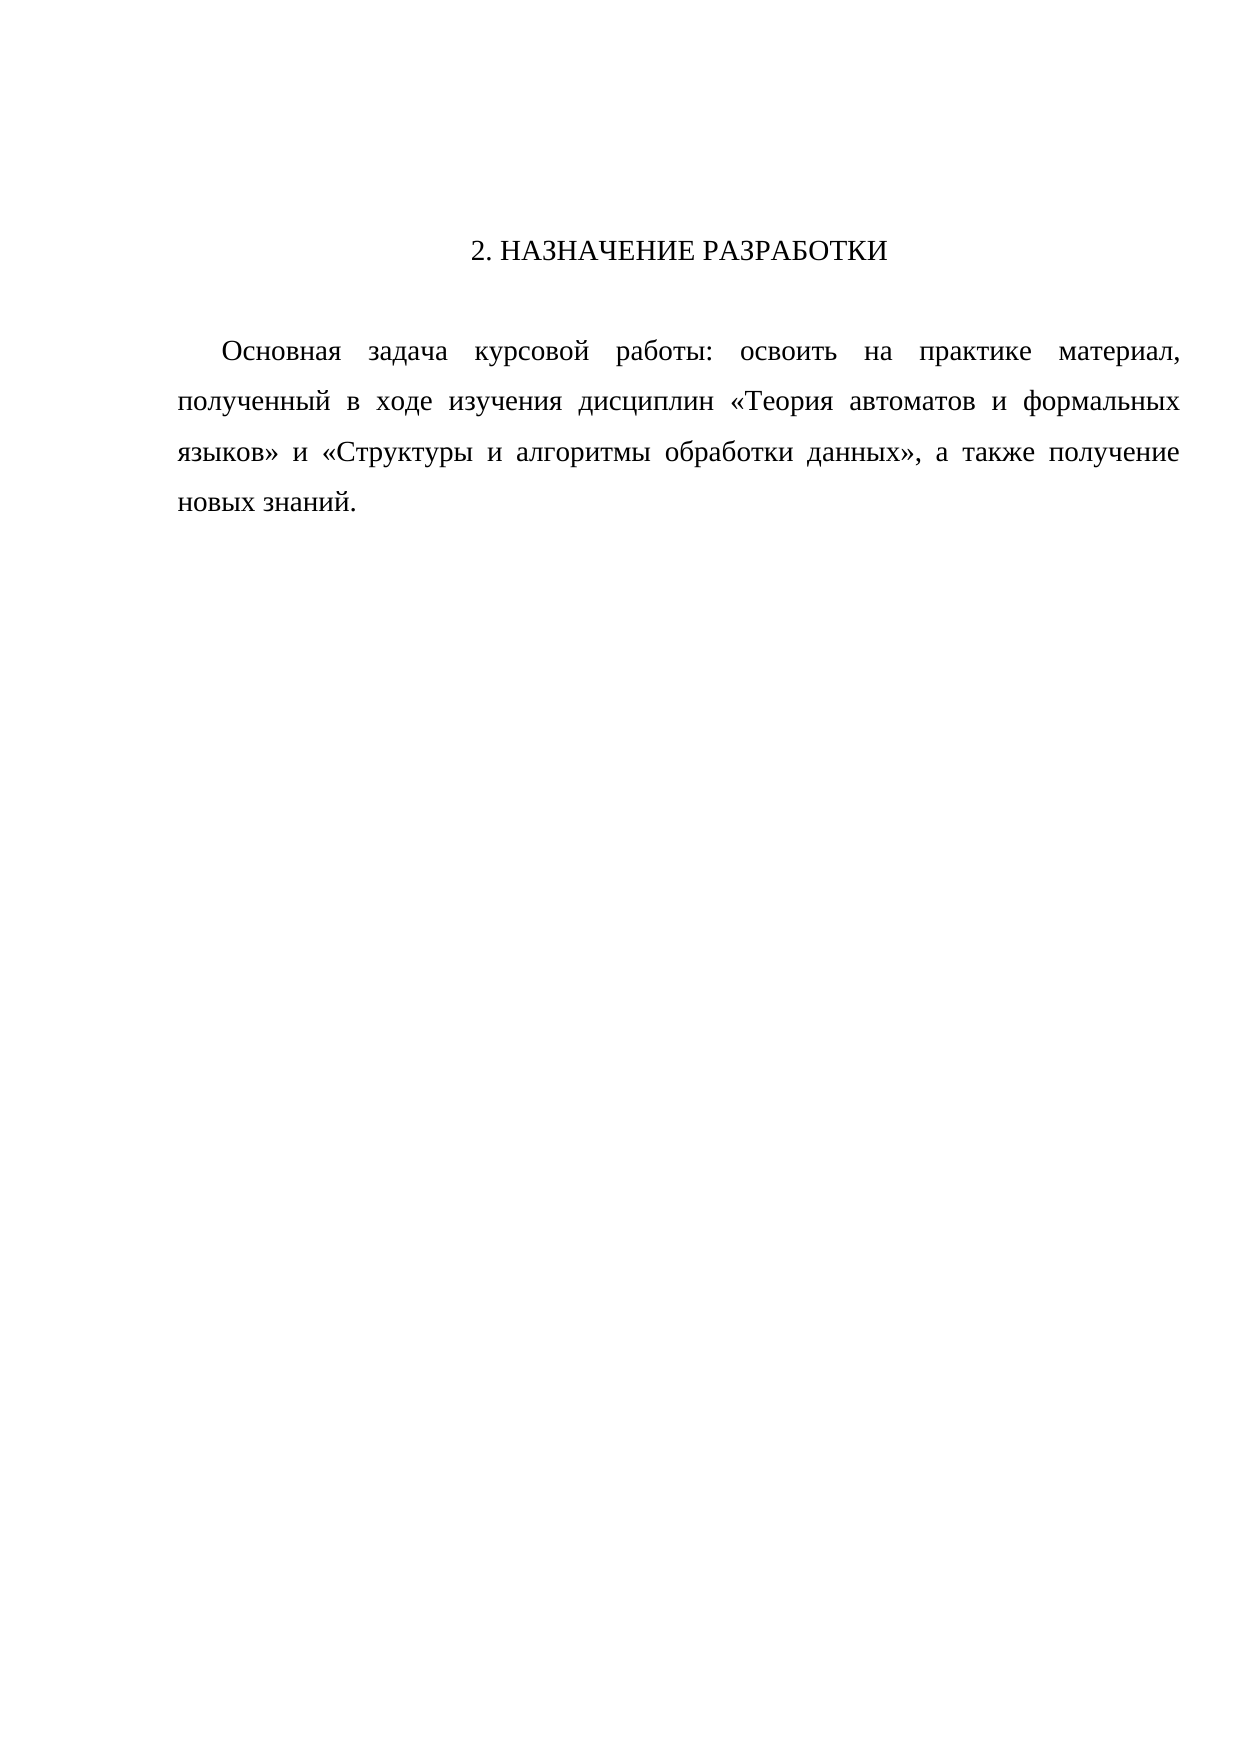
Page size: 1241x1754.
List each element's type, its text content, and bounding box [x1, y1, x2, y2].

text 2. НАЗНАЧЕНИЕ РАЗРАБОТКИ [177, 233, 1181, 266]
text Основная задача курсовой работы: освоить на практике материал, полученный в ходе изучения дисциплин «Теория автоматов и формальных языков» и «Структуры и алгоритмы обработки данных», а также получение новых знаний. [177, 333, 1181, 518]
